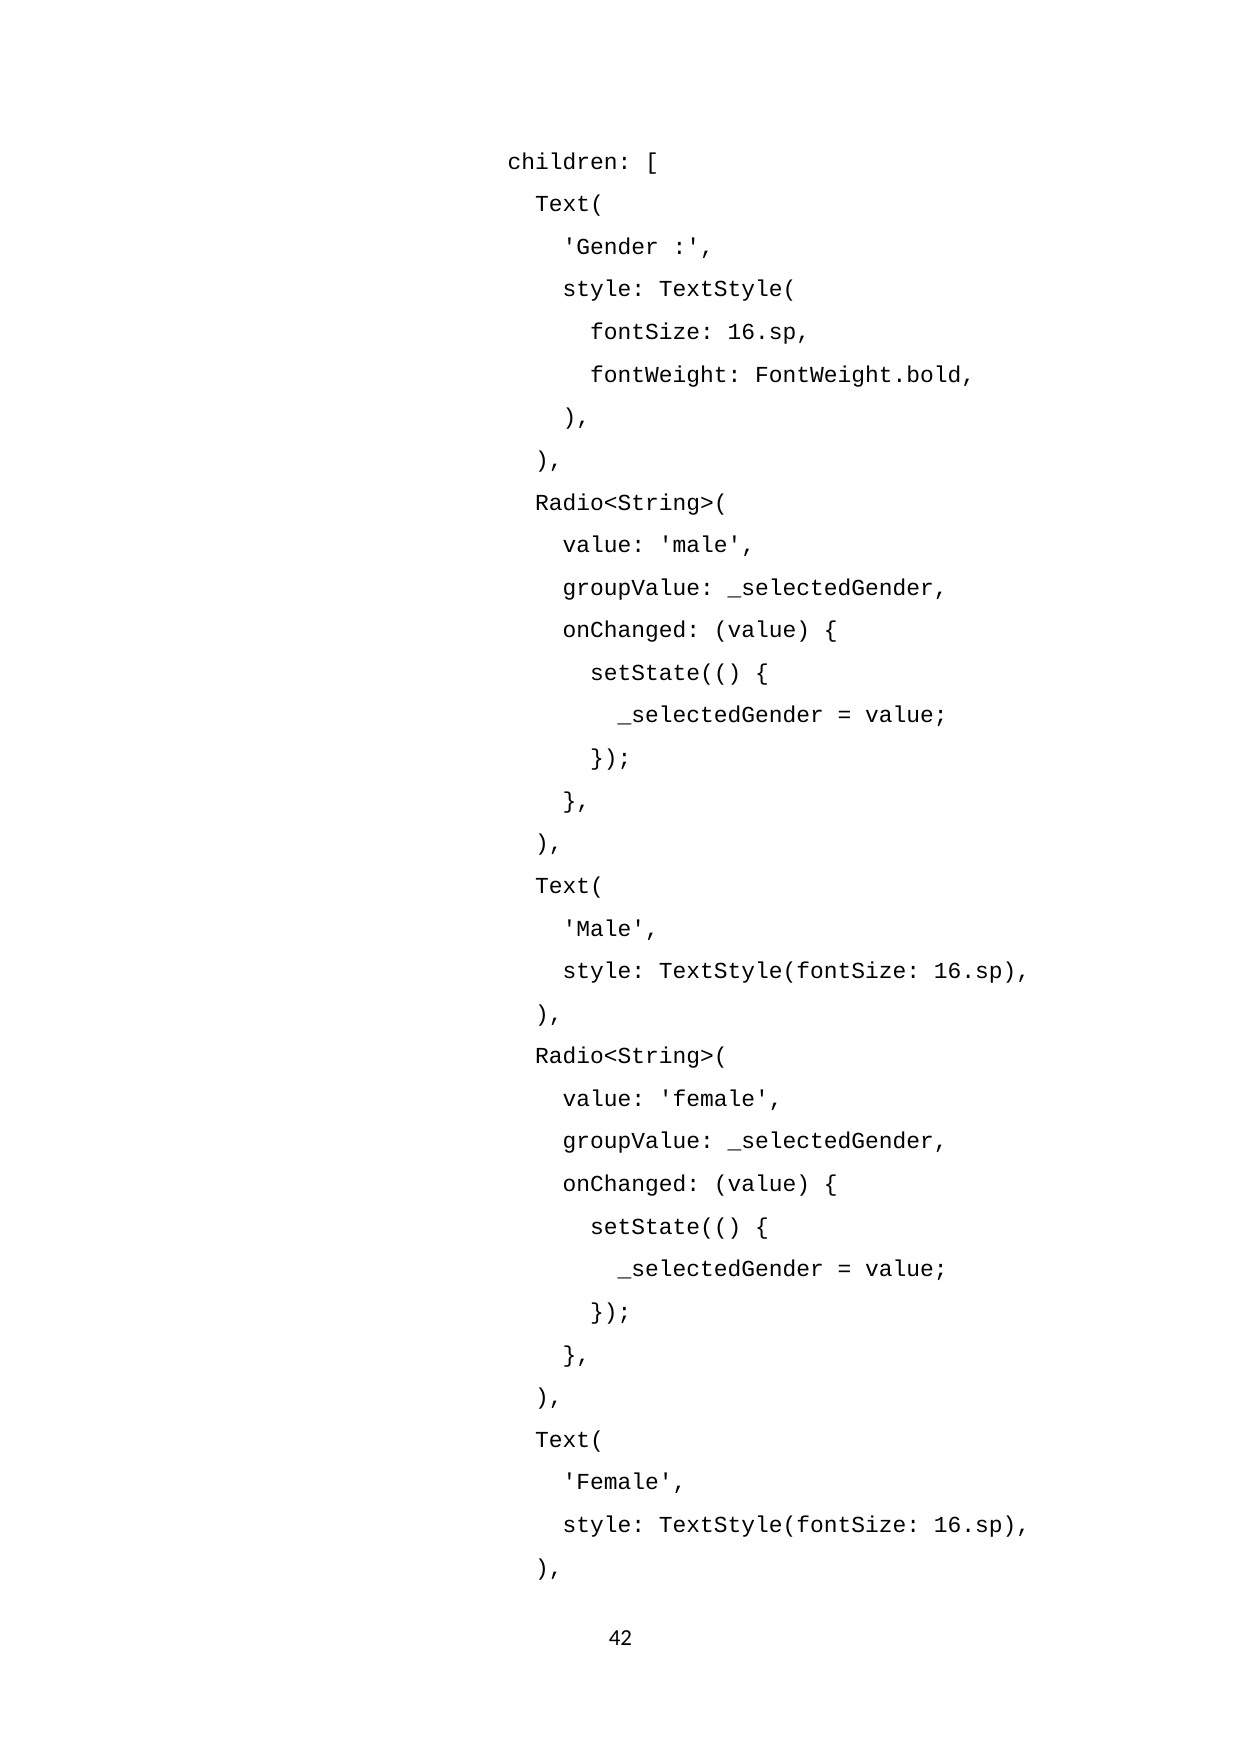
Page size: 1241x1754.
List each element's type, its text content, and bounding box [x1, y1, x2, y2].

text 'Female', [150, 1471, 1090, 1497]
text }); [150, 746, 1090, 772]
text Text( [150, 1428, 1090, 1454]
text children: [ [150, 150, 1090, 176]
text value: 'male', [150, 533, 1090, 559]
text Radio<String>( [150, 1045, 1090, 1071]
text style: TextStyle( [150, 278, 1090, 304]
text onChanged: (value) { [150, 619, 1090, 644]
text _selectedGender = value; [150, 1258, 1090, 1284]
text }, [150, 1343, 1090, 1369]
text setState(() { [150, 661, 1090, 687]
text _selectedGender = value; [150, 704, 1090, 730]
text fontSize: 16.sp, [150, 320, 1090, 346]
text value: 'female', [150, 1087, 1090, 1113]
text fontWeight: FontWeight.bold, [150, 363, 1090, 389]
text onChanged: (value) { [150, 1172, 1090, 1198]
text groupValue: _selectedGender, [150, 1130, 1090, 1156]
text groupValue: _selectedGender, [150, 576, 1090, 602]
text 'Gender :', [150, 235, 1090, 261]
text 'Male', [150, 917, 1090, 943]
text ), [150, 406, 1090, 432]
text style: TextStyle(fontSize: 16.sp), [150, 1513, 1090, 1539]
text }, [150, 789, 1090, 815]
text Text( [150, 874, 1090, 900]
text setState(() { [150, 1215, 1090, 1241]
text style: TextStyle(fontSize: 16.sp), [150, 959, 1090, 985]
text ), [150, 1002, 1090, 1028]
text ), [150, 1386, 1090, 1411]
text ), [150, 832, 1090, 858]
text ), [150, 1556, 1090, 1582]
text }); [150, 1300, 1090, 1326]
text ), [150, 448, 1090, 474]
text Radio<String>( [150, 491, 1090, 517]
text Text( [150, 193, 1090, 218]
